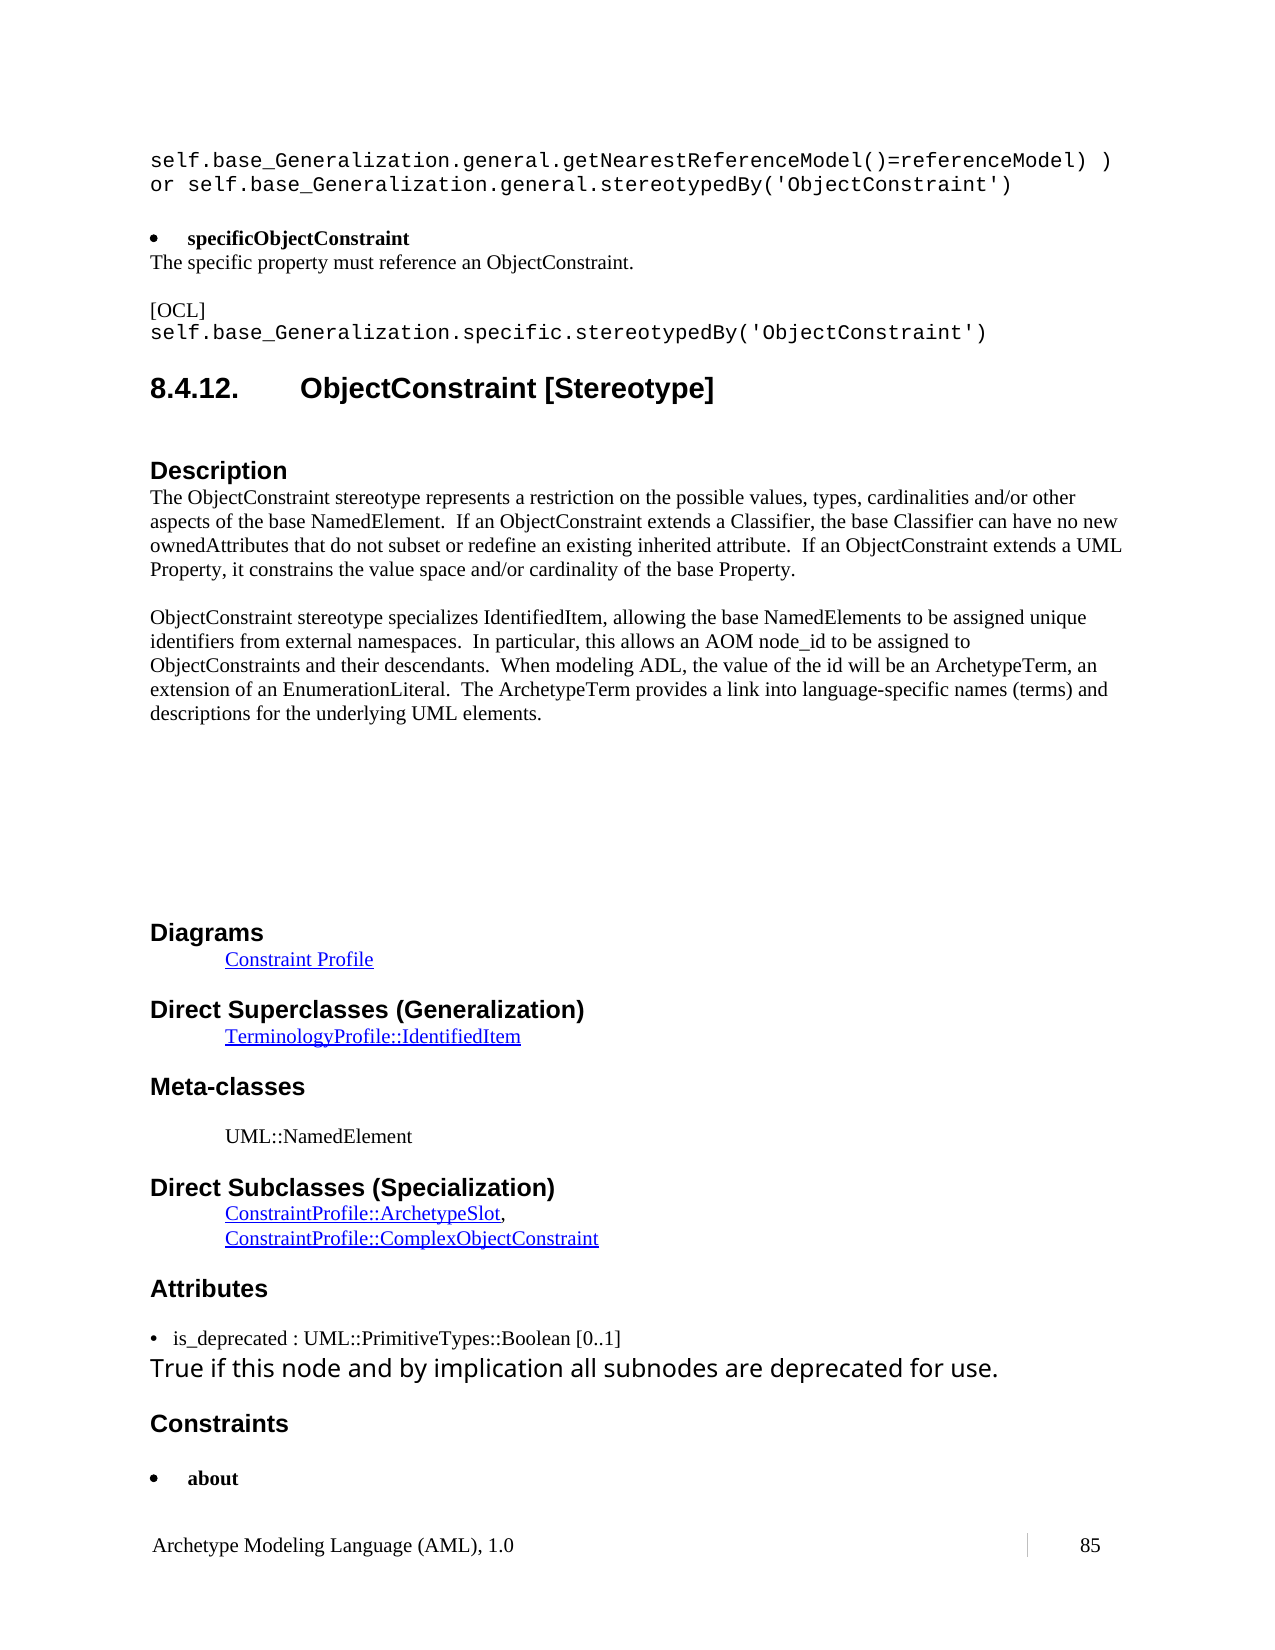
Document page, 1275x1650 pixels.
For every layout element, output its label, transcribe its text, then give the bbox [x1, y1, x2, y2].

text • is_deprecated : UML::PrimitiveTypes::Boolean [0..1] [150, 1326, 1125, 1350]
text UML::NamedElement [150, 1124, 1125, 1148]
text Description [150, 456, 1125, 485]
text Diagrams [150, 918, 1125, 947]
text Direct Subclasses (Specialization) [150, 1173, 1125, 1201]
text Constraint Profile [225, 947, 1125, 971]
text Constraints [150, 1408, 1125, 1437]
text The specific property must reference an ObjectConstraint. [150, 250, 1125, 274]
text ConstraintProfile::ComplexObjectConstraint [150, 1225, 1125, 1249]
text self.base_Generalization.specific.stereotypedBy('ObjectConstraint') [150, 322, 1125, 346]
text ObjectConstraint stereotype specializes IdentifiedItem, allowing the base NamedElements to be assigned unique identifiers from external namespaces. In particular, this allows an AOM node_id to be assigned to ObjectConstraints and their descendants. When modeling ADL, the value of the id will be an ArchetypeTerm, an extension of an EnumerationLiteral. The ArchetypeTerm provides a link into language-specific names (terms) and descriptions for the underlying UML elements. [150, 605, 1125, 725]
text ConstraintProfile::ArchetypeSlot, [150, 1201, 1125, 1225]
subtitle ObjectConstraint [Stereotype] [150, 371, 1125, 405]
text Meta-classes [150, 1072, 1125, 1100]
text TerminologyProfile::IdentifiedItem [150, 1023, 1125, 1048]
text Direct Superclasses (Generalization) [150, 995, 1125, 1023]
list specificObjectConstraint [150, 226, 1125, 250]
text [OCL] [150, 298, 1125, 322]
text True if this node and by implication all subnodes are deprecated for use. [150, 1350, 1125, 1384]
text Attributes [150, 1273, 1125, 1302]
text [150, 150, 1125, 197]
text The ObjectConstraint stereotype represents a restriction on the possible values, types, cardinalities and/or other aspects of the base NamedElement. If an ObjectConstraint extends a Classifier, the base Classifier can have no new ownedAttributes that do not subset or redefine an existing inherited attribute. If an ObjectConstraint extends a UML Property, it constrains the value space and/or cardinality of the base Property. [150, 485, 1125, 581]
list about [150, 1466, 1125, 1490]
